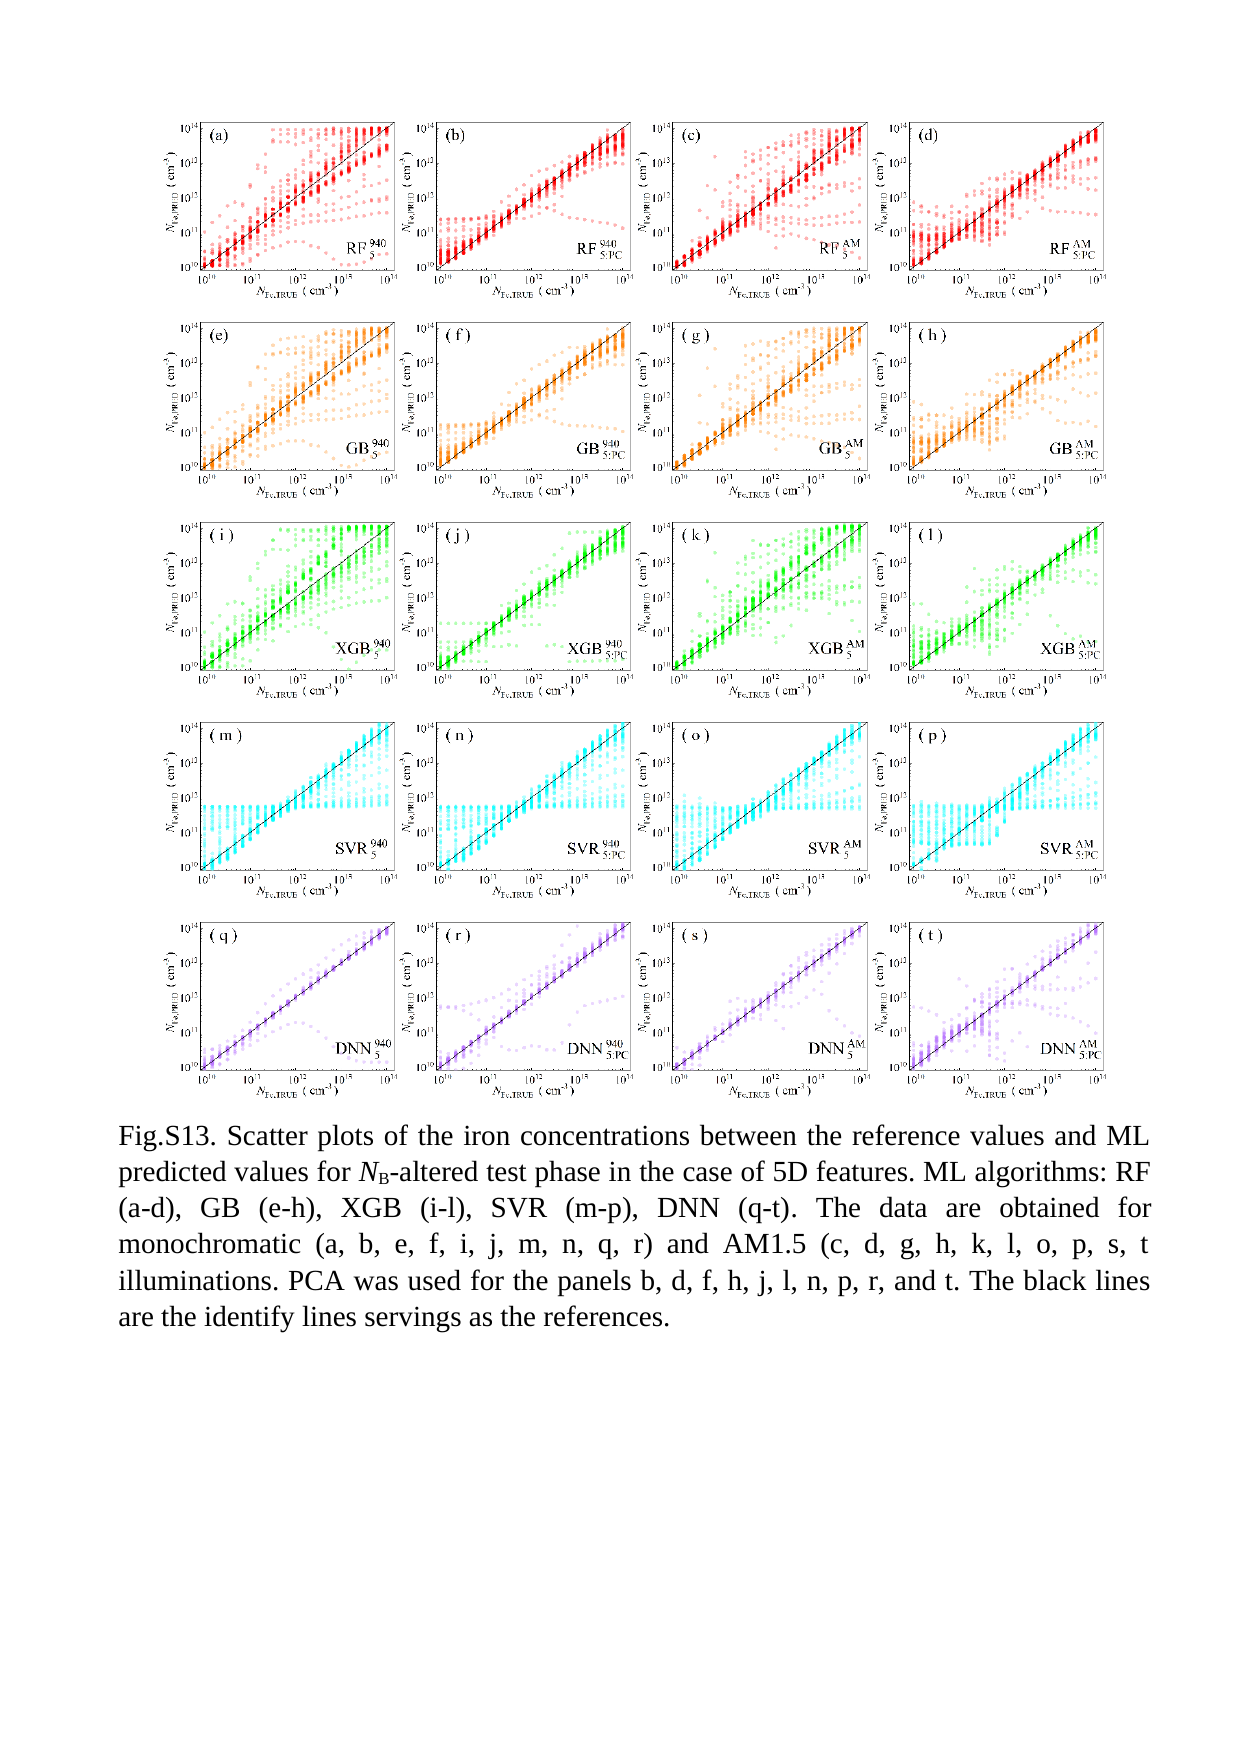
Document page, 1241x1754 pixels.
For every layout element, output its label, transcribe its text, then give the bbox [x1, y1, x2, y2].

picture [162, 718, 1108, 899]
picture [162, 518, 1108, 699]
picture [162, 118, 1108, 299]
picture [162, 918, 1108, 1099]
text Fig.S13. Scatter plots of the iron concentrations between the reference values and ML predicted values for NB-altered test phase in the case of 5D features. ML algorithms: RF (a-d), GB (e-h), XGB (i-l), SVR (m-p), DNN (q-t). The data are obtained for monochromatic (a, b, e, f, i, j, m, n, q, r) and AM1.5 (c, d, g, h, k, l, o, p, s, t illuminations. PCA was used for the panels b, d, f, h, j, l, n, p, r, and t. The black lines are the identify lines servings as the references. [118, 1118, 1152, 1332]
picture [162, 318, 1108, 499]
